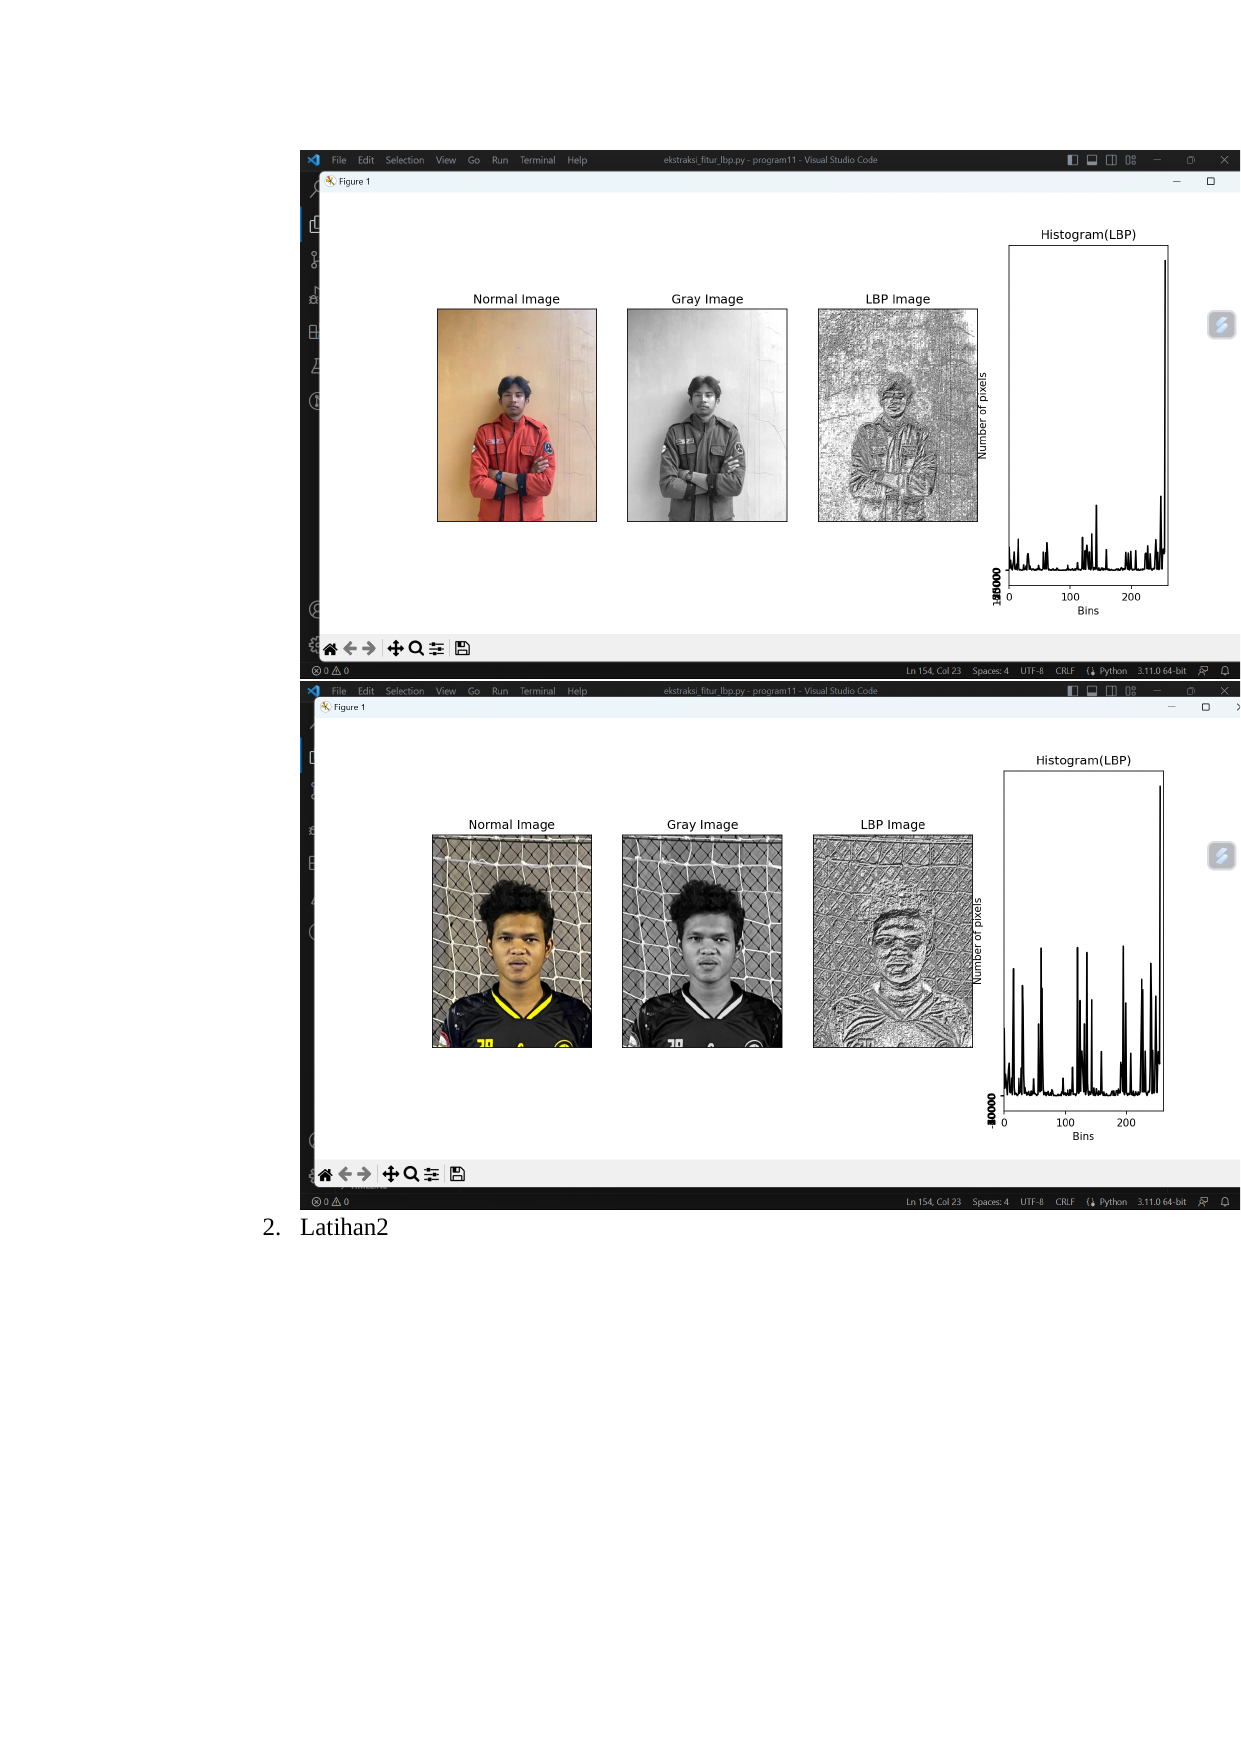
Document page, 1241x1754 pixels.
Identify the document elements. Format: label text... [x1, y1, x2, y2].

picture [300, 150, 1241, 679]
list Latihan2 [262, 1212, 1090, 1241]
picture [300, 681, 1241, 1210]
